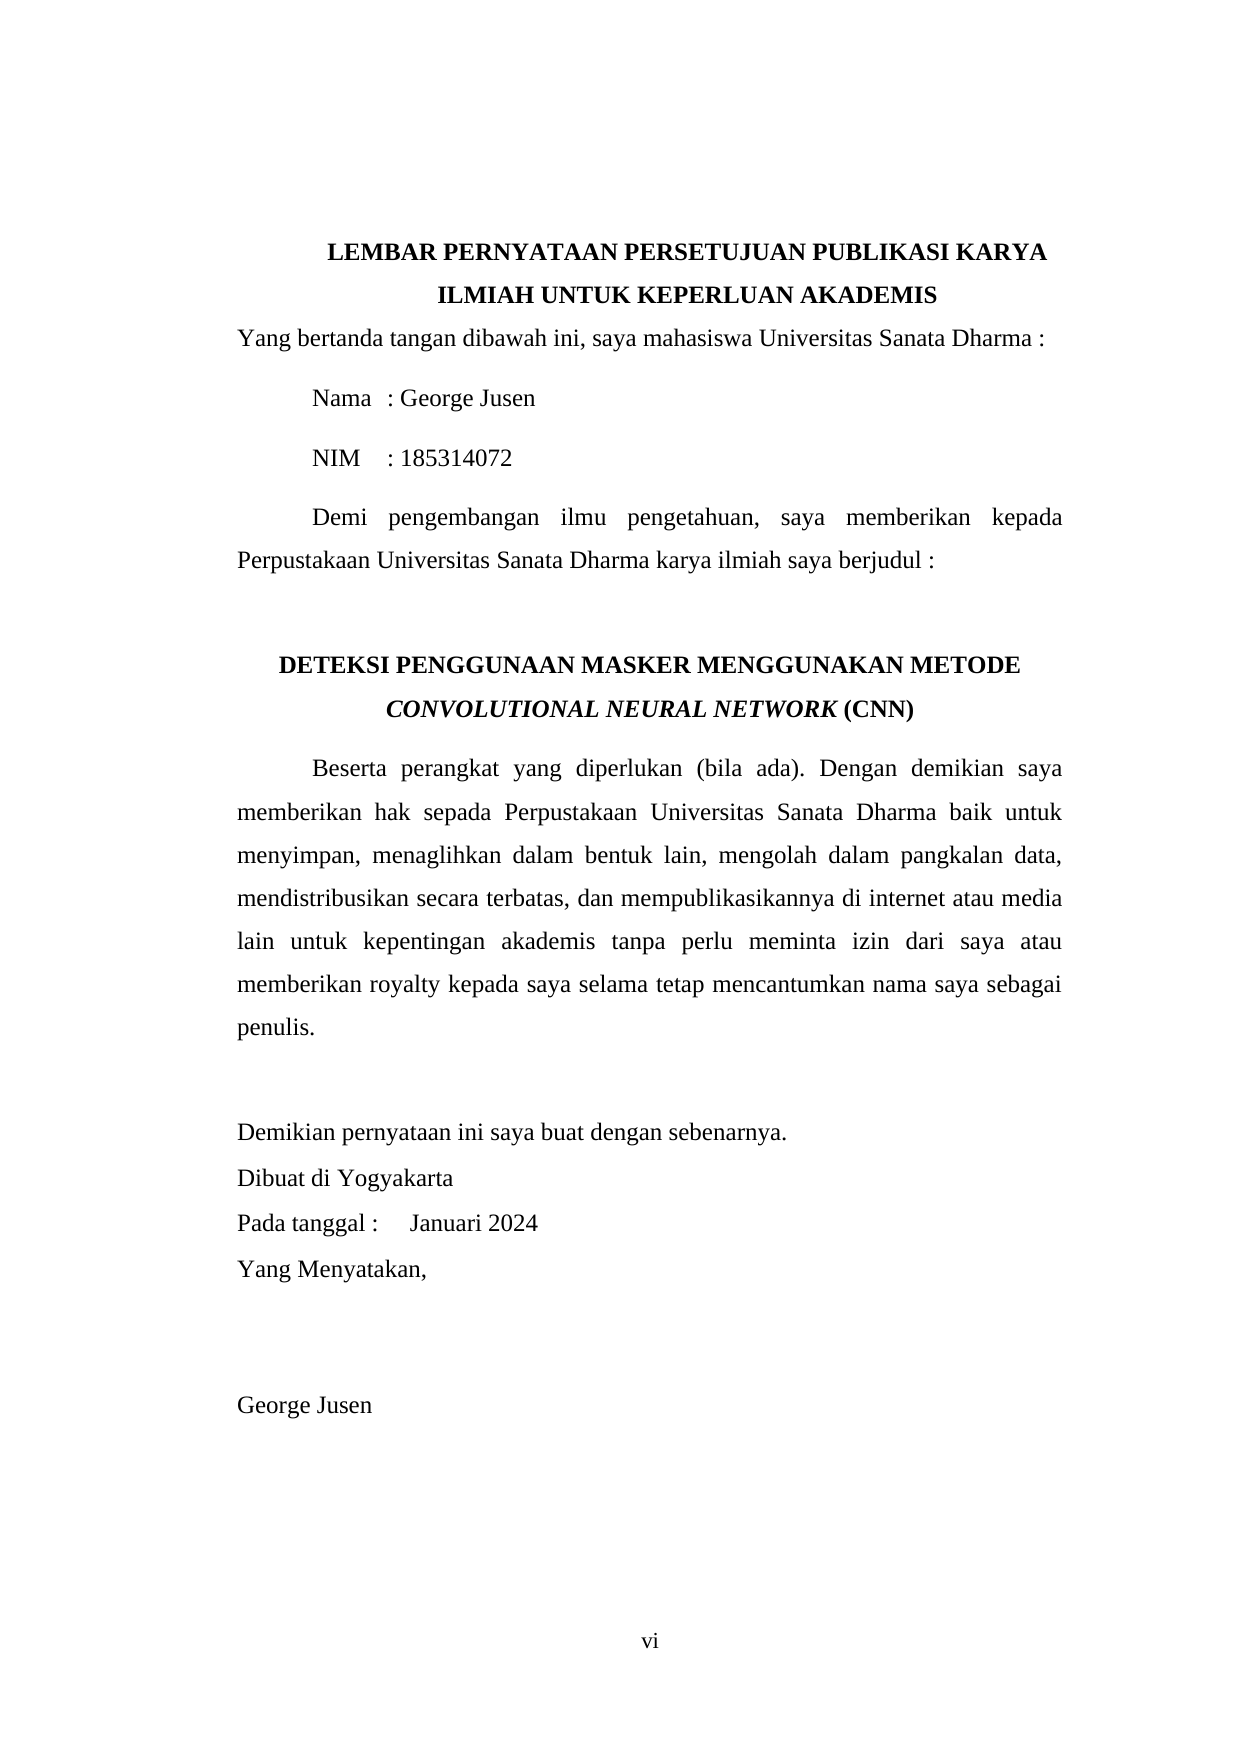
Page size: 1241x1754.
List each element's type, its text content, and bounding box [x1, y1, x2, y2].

text NIM : 185314072 [237, 443, 1063, 471]
text Demi pengembangan ilmu pengetahuan, saya memberikan kepada Perpustakaan Universitas Sanata Dharma karya ilmiah saya berjudul : [237, 502, 1063, 574]
text Beserta perangkat yang diperlukan (bila ada). Dengan demikian saya memberikan hak sepada Perpustakaan Universitas Sanata Dharma baik untuk menyimpan, menaglihkan dalam bentuk lain, mengolah dalam pangkalan data, mendistribusikan secara terbatas, dan mempublikasikannya di internet atau media lain untuk kepentingan akademis tanpa perlu meminta izin dari saya atau memberikan royalty kepada saya selama tetap mencantumkan nama saya sebagai penulis. [237, 753, 1063, 1041]
text Nama : George Jusen [237, 383, 1063, 412]
text George Jusen [237, 1390, 1063, 1419]
text DETEKSI PENGGUNAAN MASKER MENGGUNAKAN METODE CONVOLUTIONAL NEURAL NETWORK (CNN) [237, 651, 1063, 722]
text Pada tanggal : Januari 2024 [237, 1208, 1063, 1237]
text Yang Menyatakan, [237, 1254, 1063, 1282]
subtitle LEMBAR PERNYATAAN PERSETUJUAN PUBLIKASI KARYA ILMIAH UNTUK KEPERLUAN AKADEMIS [312, 237, 1063, 309]
text Demikian pernyataan ini saya buat dengan sebenarnya. [237, 1117, 1063, 1146]
text Dibuat di Yogyakarta [237, 1163, 1063, 1192]
text Yang bertanda tangan dibawah ini, saya mahasiswa Universitas Sanata Dharma : [237, 323, 1063, 352]
